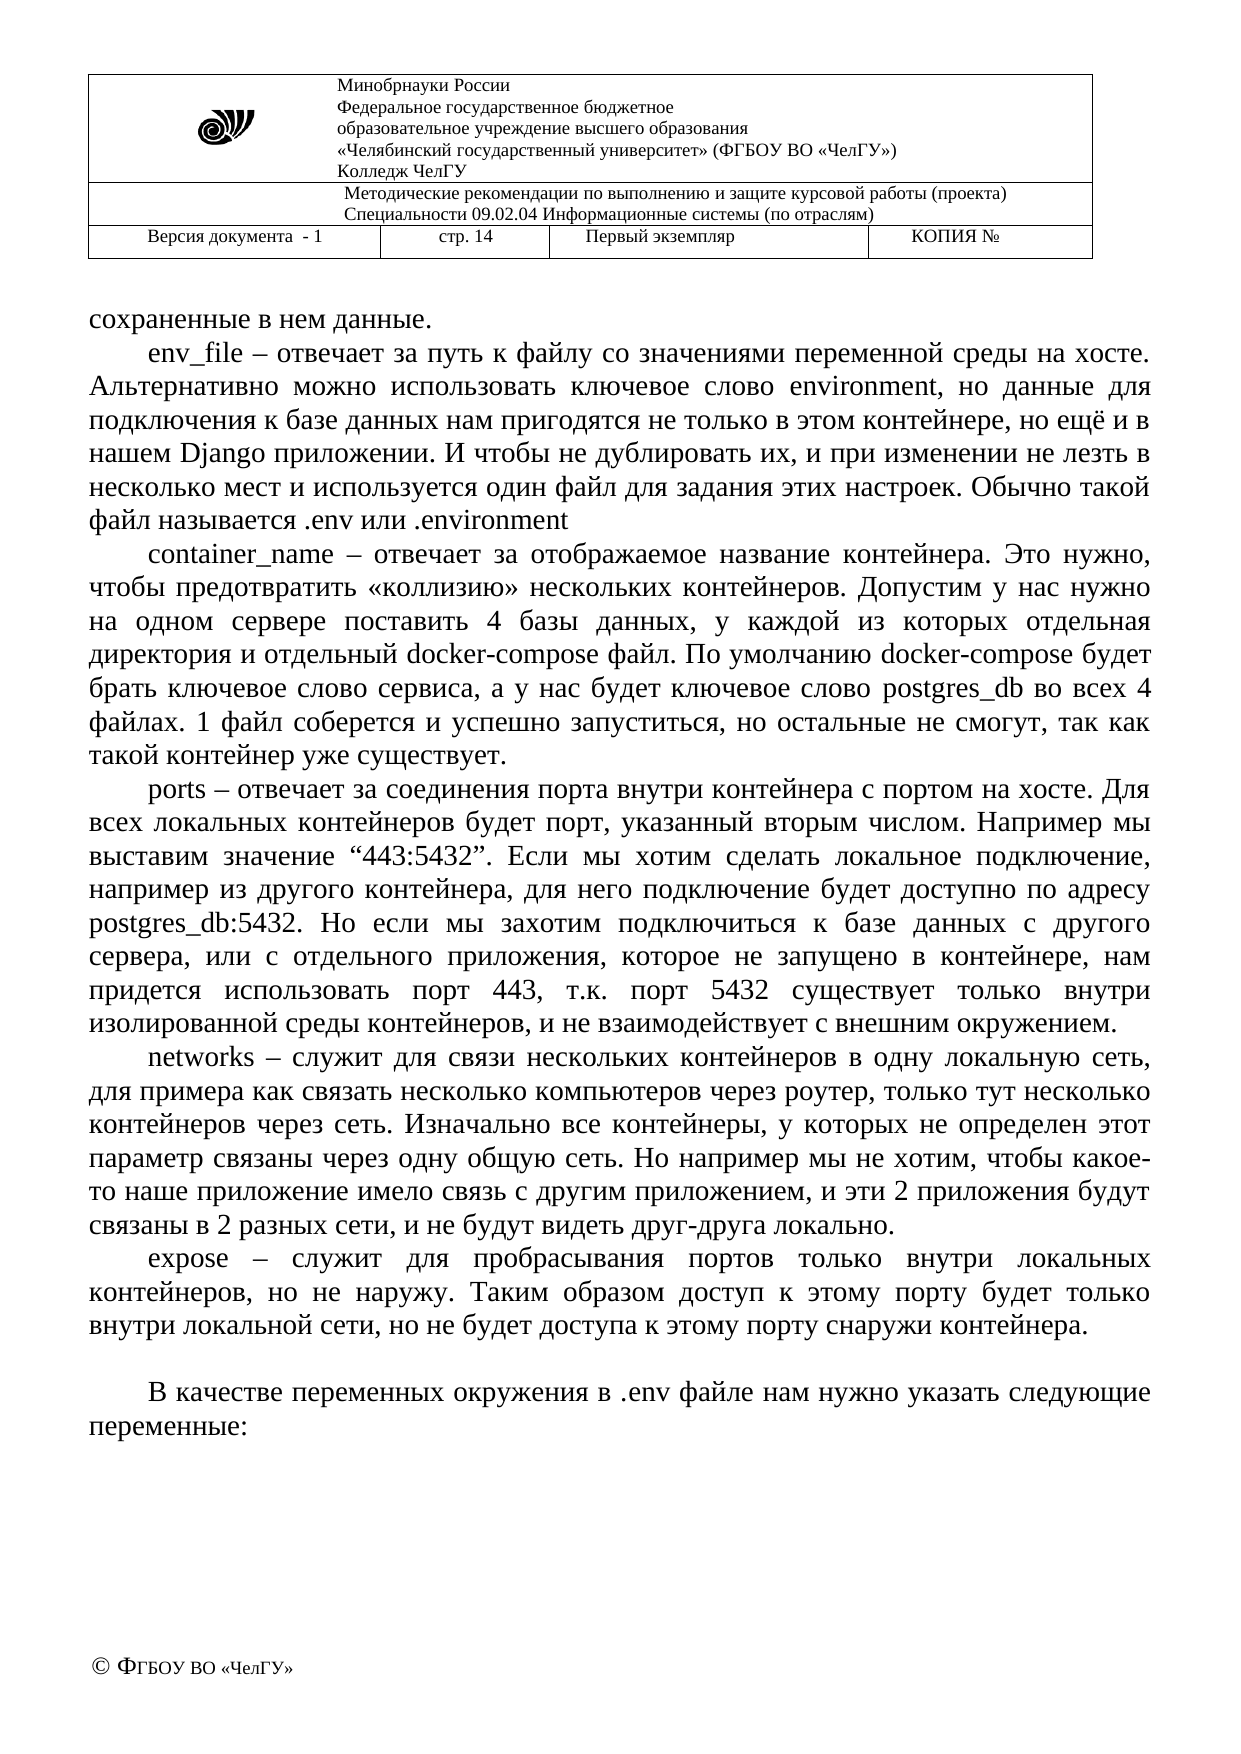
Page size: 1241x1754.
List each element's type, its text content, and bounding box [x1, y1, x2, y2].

list В качестве переменных окружения в .env файле нам нужно указать следующие переменные: [89, 1374, 1152, 1442]
list ports – отвечает за соединения порта внутри контейнера с портом на хосте. Для всех локальных контейнеров будет порт, указанный вторым числом. Например мы выставим значение “443:5432”. Если мы хотим сделать локальное подключение, например из другого контейнера, для него подключение будет доступно по адресу postgres_db:5432. Но если мы захотим подключиться к базе данных с другого сервера, или с отдельного приложения, которое не запущено в контейнере, нам придется использовать порт 443, т.к. порт 5432 существует только внутри изолированной среды контейнеров, и не взаимодействует с внешним окружением. [89, 771, 1152, 1039]
list сохраненные в нем данные. [89, 301, 1152, 335]
list networks – служит для связи нескольких контейнеров в одну локальную сеть, для примера как связать несколько компьютеров через роутер, только тут несколько контейнеров через сеть. Изначально все контейнеры, у которых не определен этот параметр связаны через одну общую сеть. Но например мы не хотим, чтобы какое-то наше приложение имело связь с другим приложением, и эти 2 приложения будут связаны в 2 разных сети, и не будут видеть друг-друга локально. [89, 1039, 1152, 1240]
list expose – служит для пробрасывания портов только внутри локальных контейнеров, но не наружу. Таким образом доступ к этому порту будет только внутри локальной сети, но не будет доступа к этому порту снаружи контейнера. [89, 1240, 1152, 1341]
list container_name – отвечает за отображаемое название контейнера. Это нужно, чтобы предотвратить «коллизию» нескольких контейнеров. Допустим у нас нужно на одном сервере поставить 4 базы данных, у каждой из которых отдельная директория и отдельный docker-compose файл. По умолчанию docker-compose будет брать ключевое слово сервиса, а у нас будет ключевое слово postgres_db во всех 4 файлах. 1 файл соберется и успешно запуститься, но остальные не смогут, так как такой контейнер уже существует. [89, 536, 1152, 771]
picture [197, 109, 255, 145]
list env_file – отвечает за путь к файлу со значениями переменной среды на хосте. Альтернативно можно использовать ключевое слово environment, но данные для подключения к базе данных нам пригодятся не только в этом контейнере, но ещё и в нашем Django приложении. И чтобы не дублировать их, и при изменении не лезть в несколько мест и используется один файл для задания этих настроек. Обычно такой файл называется .env или .environment [89, 335, 1152, 536]
